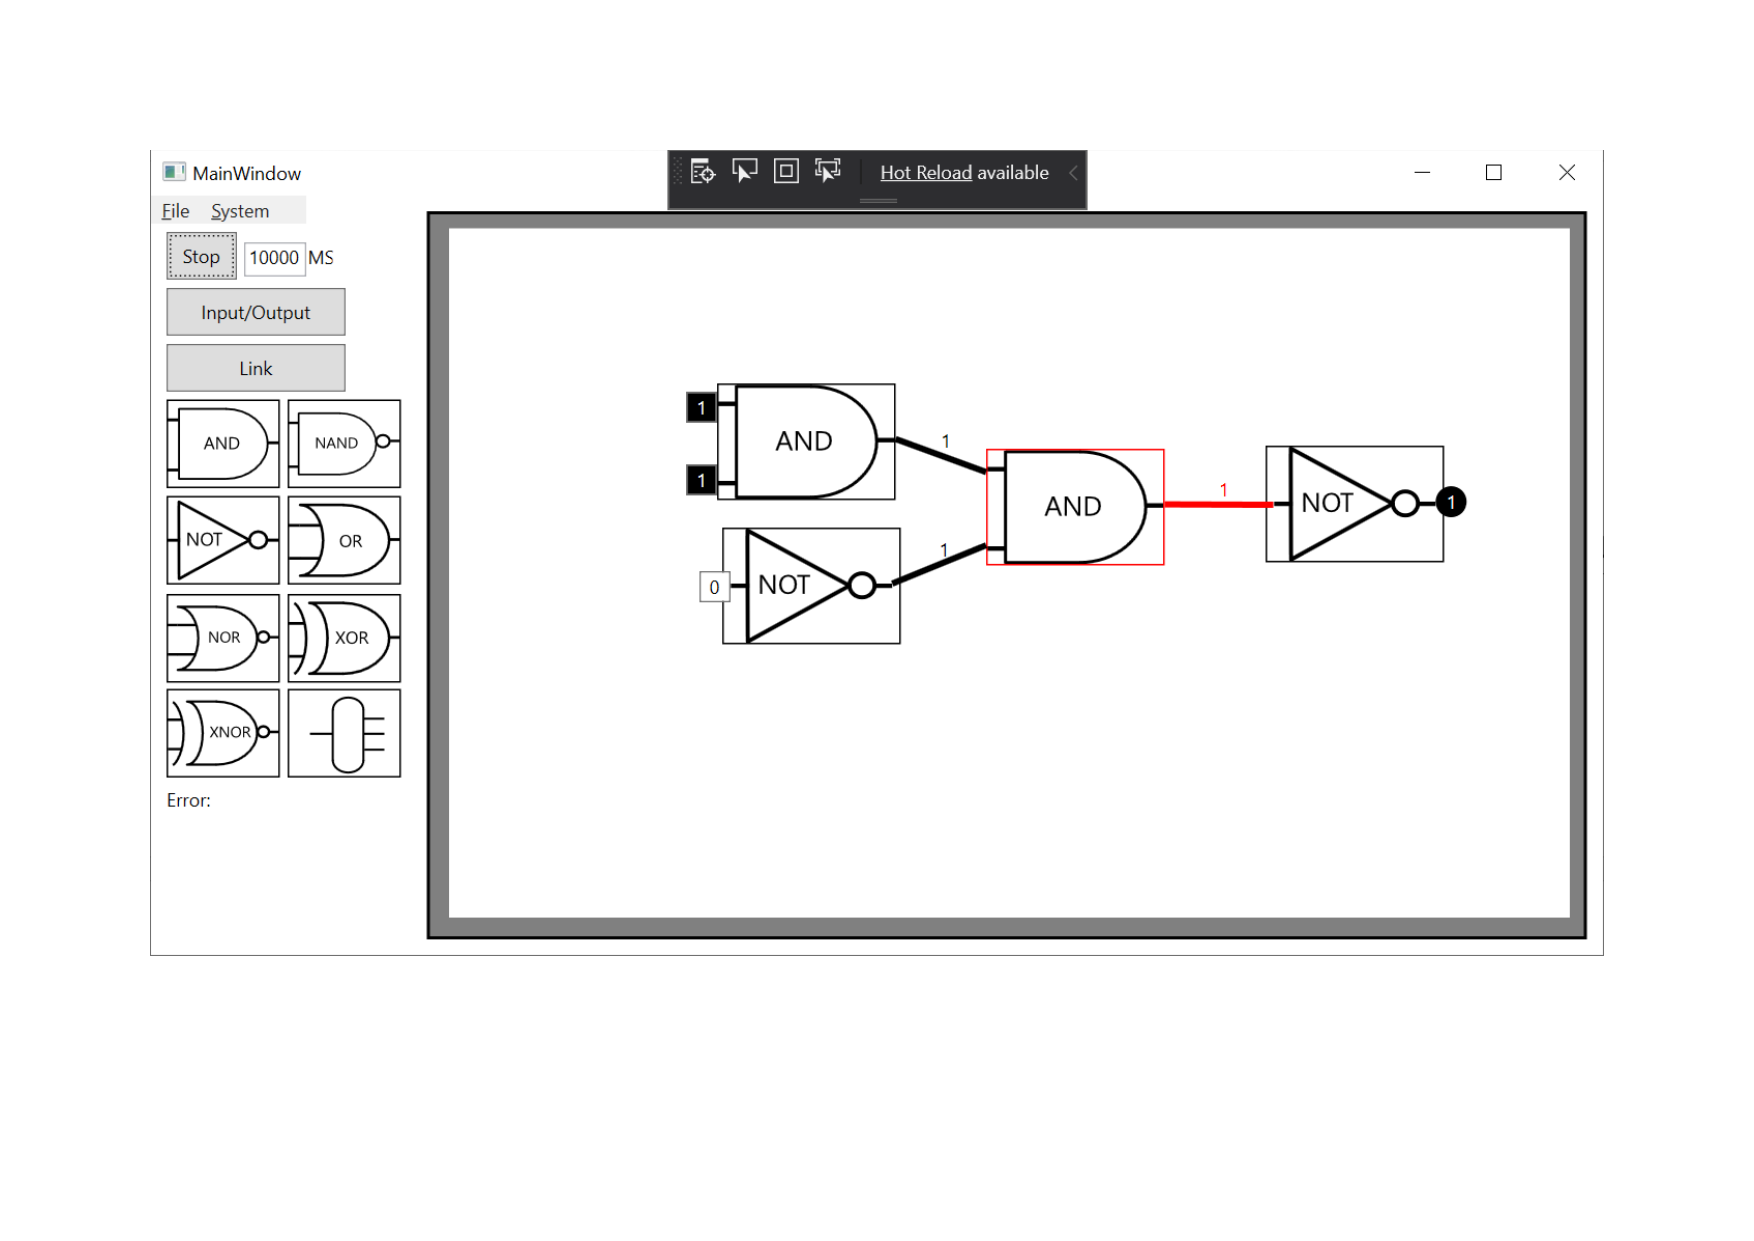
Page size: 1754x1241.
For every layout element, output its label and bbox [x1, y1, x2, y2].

picture [150, 150, 1604, 956]
